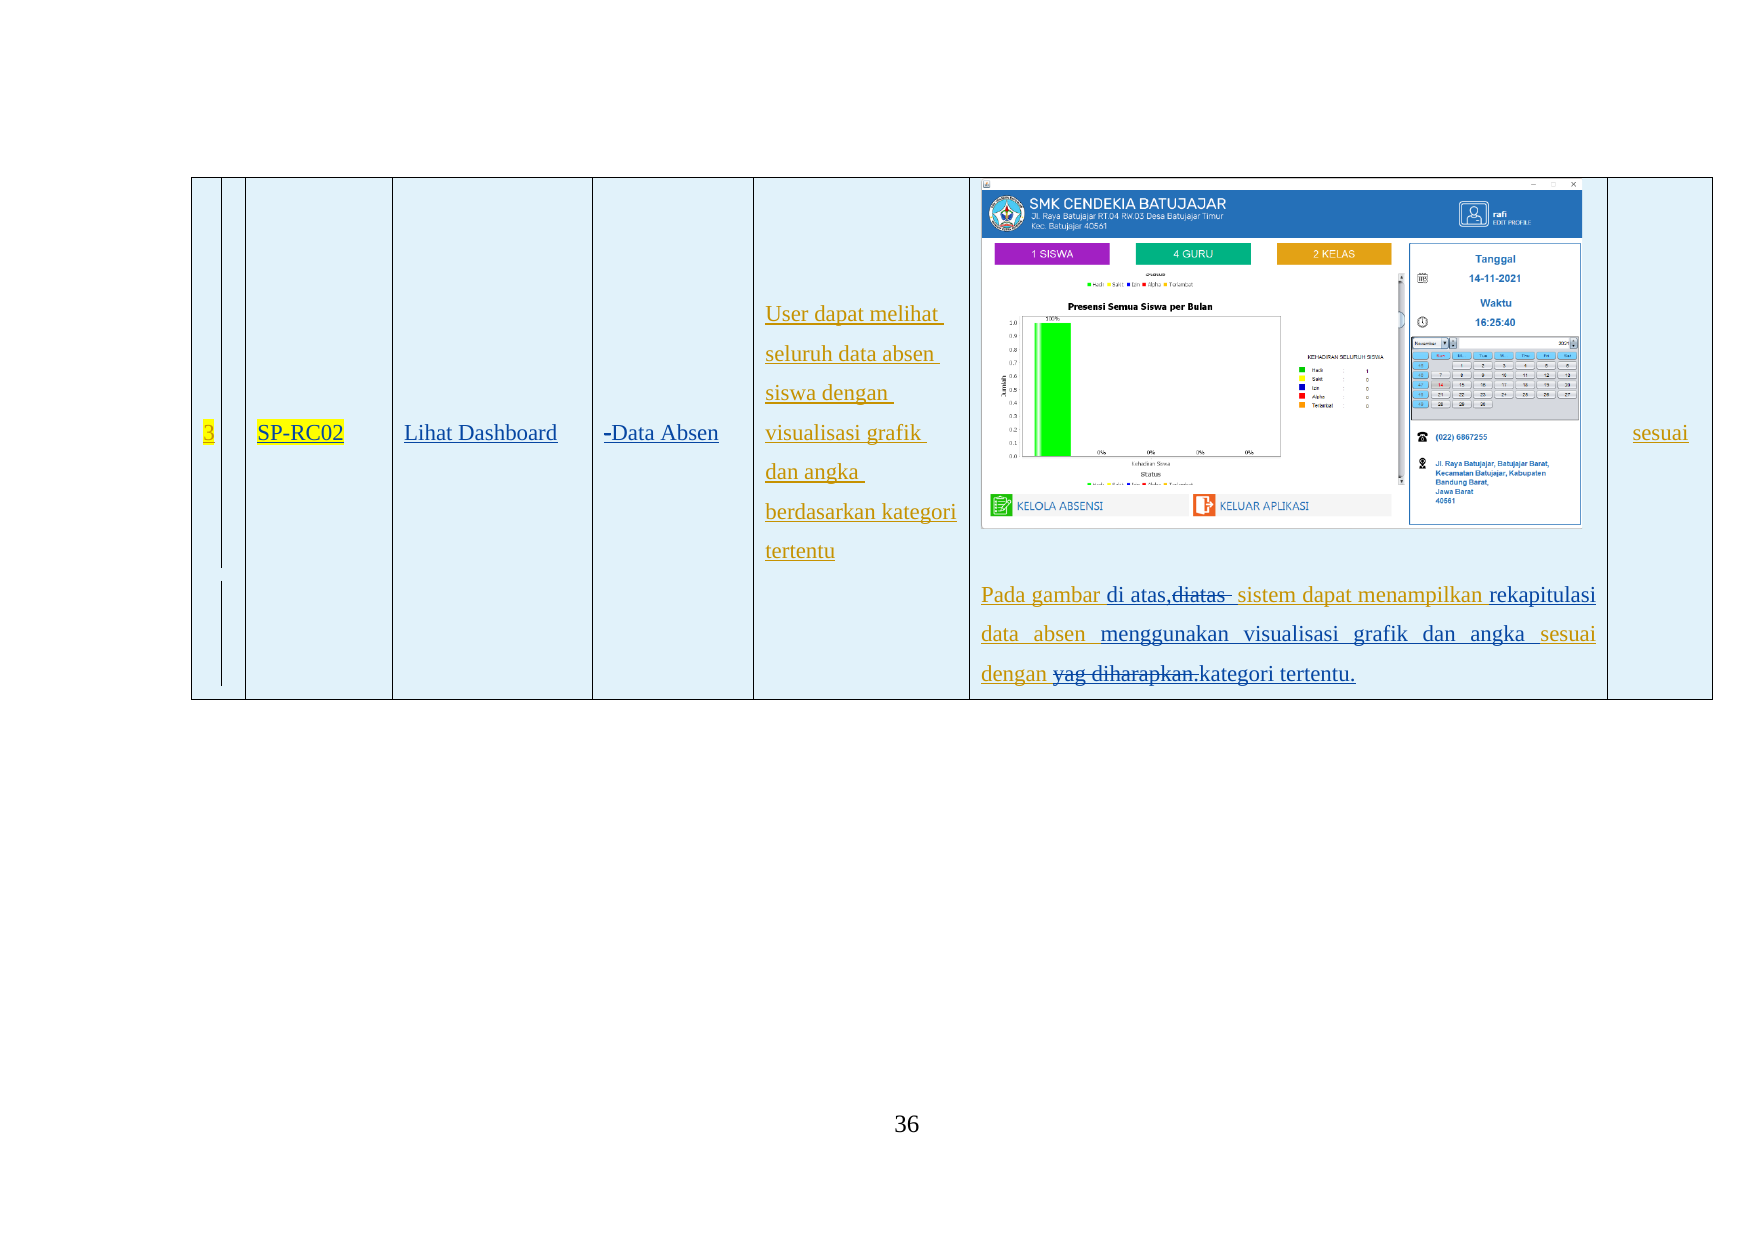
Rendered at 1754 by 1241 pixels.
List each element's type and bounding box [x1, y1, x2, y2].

picture [980, 178, 1583, 529]
